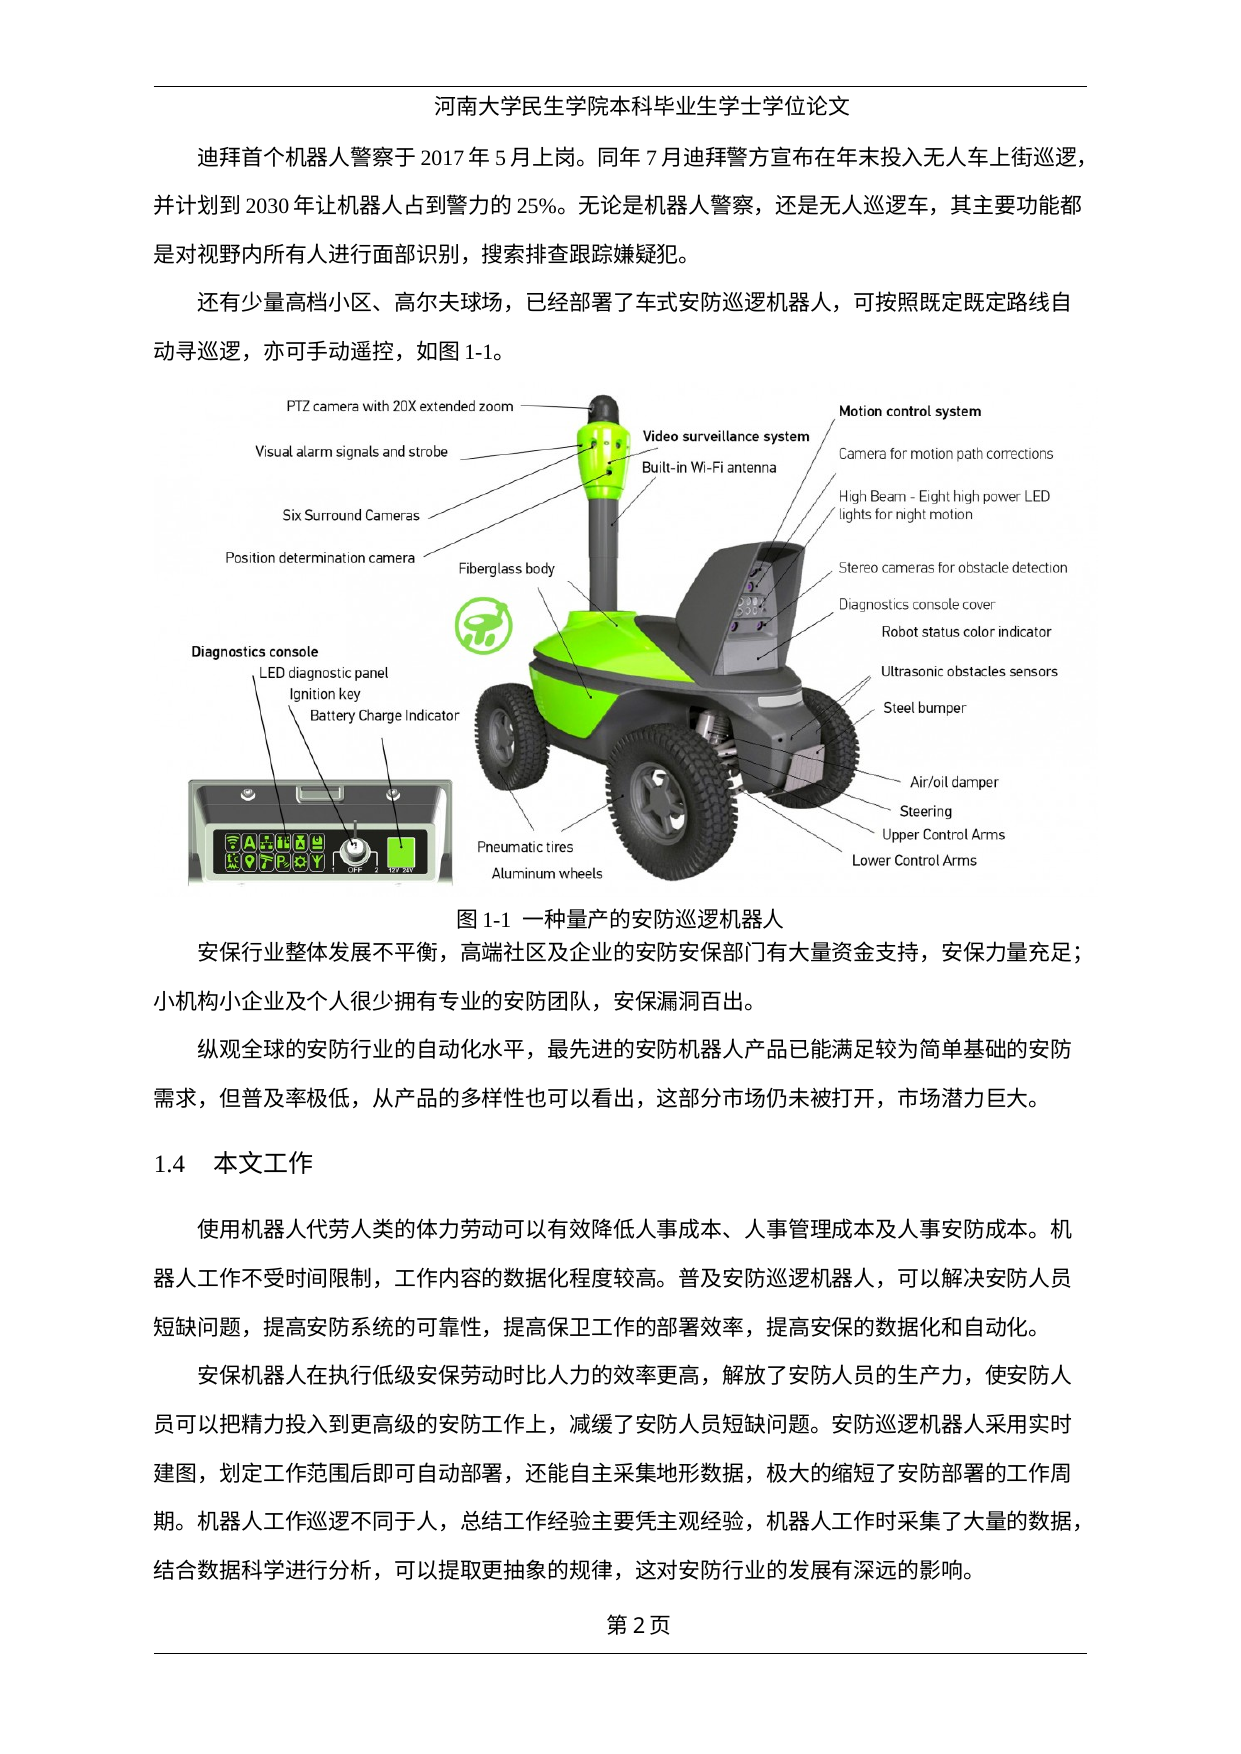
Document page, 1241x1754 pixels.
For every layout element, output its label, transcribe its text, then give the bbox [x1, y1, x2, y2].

text 安保行业整体发展不平衡，高端社区及企业的安防安保部门有大量资金支持，安保力量充足；小机构小企业及个人很少拥有专业的安防团队，安保漏洞百出。 [153, 934, 1087, 1016]
text 安保机器人在执行低级安保劳动时比人力的效率更高，解放了安防人员的生产力，使安防人员可以把精力投入到更高级的安防工作上，减缓了安防人员短缺问题。安防巡逻机器人采用实时建图，划定工作范围后即可自动部署，还能自主采集地形数据，极大的缩短了安防部署的工作周期。机器人工作巡逻不同于人，总结工作经验主要凭主观经验，机器人工作时采集了大量的数据，结合数据科学进行分析，可以提取更抽象的规律，这对安防行业的发展有深远的影响。 [153, 1358, 1087, 1585]
subtitle 本文工作 [153, 1129, 1087, 1194]
picture [153, 382, 1099, 897]
text 使用机器人代劳人类的体力劳动可以有效降低人事成本、人事管理成本及人事安防成本。机器人工作不受时间限制，工作内容的数据化程度较高。普及安防巡逻机器人，可以解决安防人员短缺问题，提高安防系统的可靠性，提高保卫工作的部署效率，提高安保的数据化和自动化。 [153, 1212, 1087, 1342]
text 迪拜首个机器人警察于2017年5月上岗。同年7月迪拜警方宣布在年末投入无人车上街巡逻，并计划到2030年让机器人占到警力的25%。无论是机器人警察，还是无人巡逻车，其主要功能都是对视野内所有人进行面部识别，搜索排查跟踪嫌疑犯。 [153, 139, 1087, 269]
text 纵观全球的安防行业的自动化水平，最先进的安防机器人产品已能满足较为简单基础的安防需求，但普及率极低，从产品的多样性也可以看出，这部分市场仍未被打开，市场潜力巨大。 [153, 1032, 1087, 1113]
text 图1-1 一种量产的安防巡逻机器人 [153, 902, 1087, 934]
text 还有少量高档小区、高尔夫球场，已经部署了车式安防巡逻机器人，可按照既定既定路线自动寻巡逻，亦可手动遥控，如图1-1。 [153, 285, 1087, 366]
